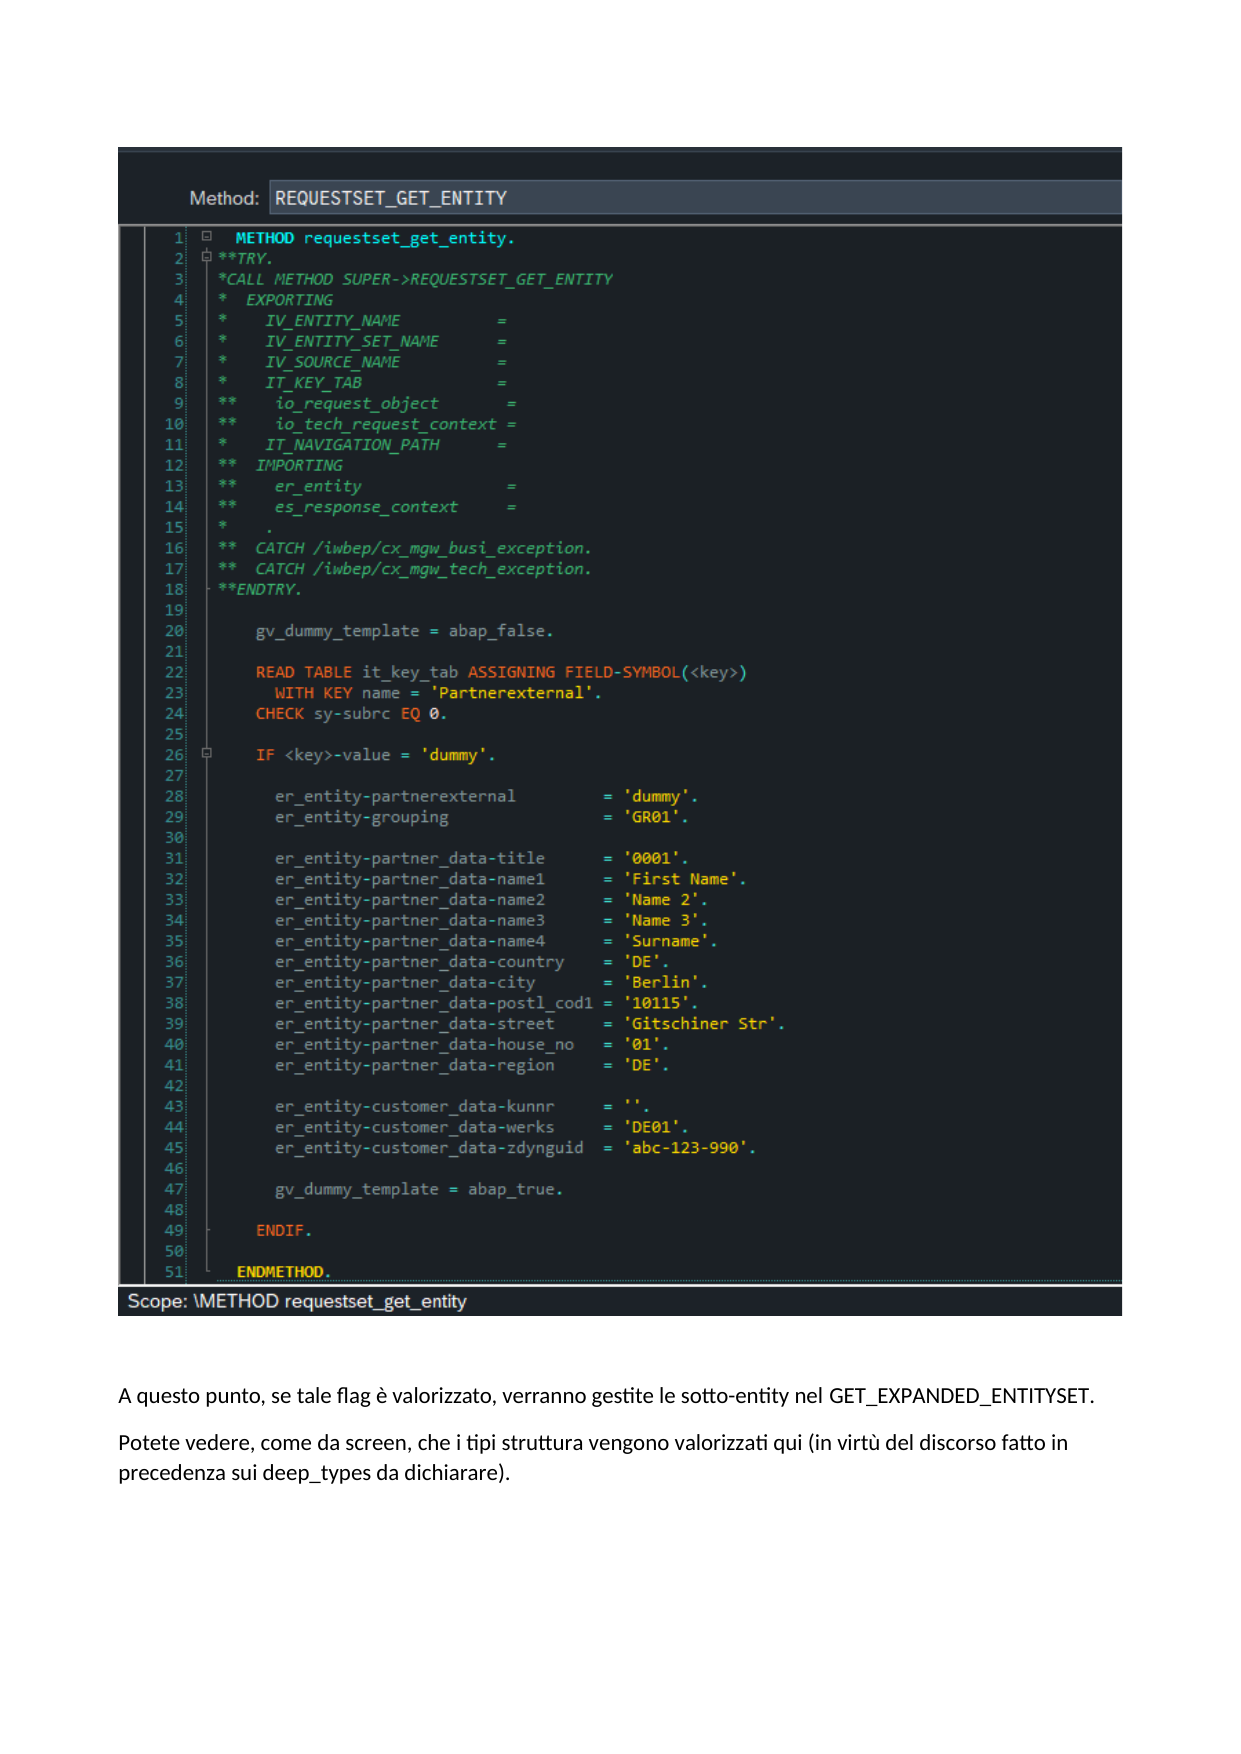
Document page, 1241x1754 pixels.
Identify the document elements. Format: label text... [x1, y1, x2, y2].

picture [118, 147, 1123, 1316]
text A questo punto, se tale flag è valorizzato, verranno gestite le sotto-entity nel GET_EXPANDED_ENTITYSET. [118, 1381, 1122, 1409]
text Potete vedere, come da screen, che i tipi struttura vengono valorizzati qui (in virtù del discorso fatto in precedenza sui deep_types da dichiarare). [118, 1428, 1122, 1486]
